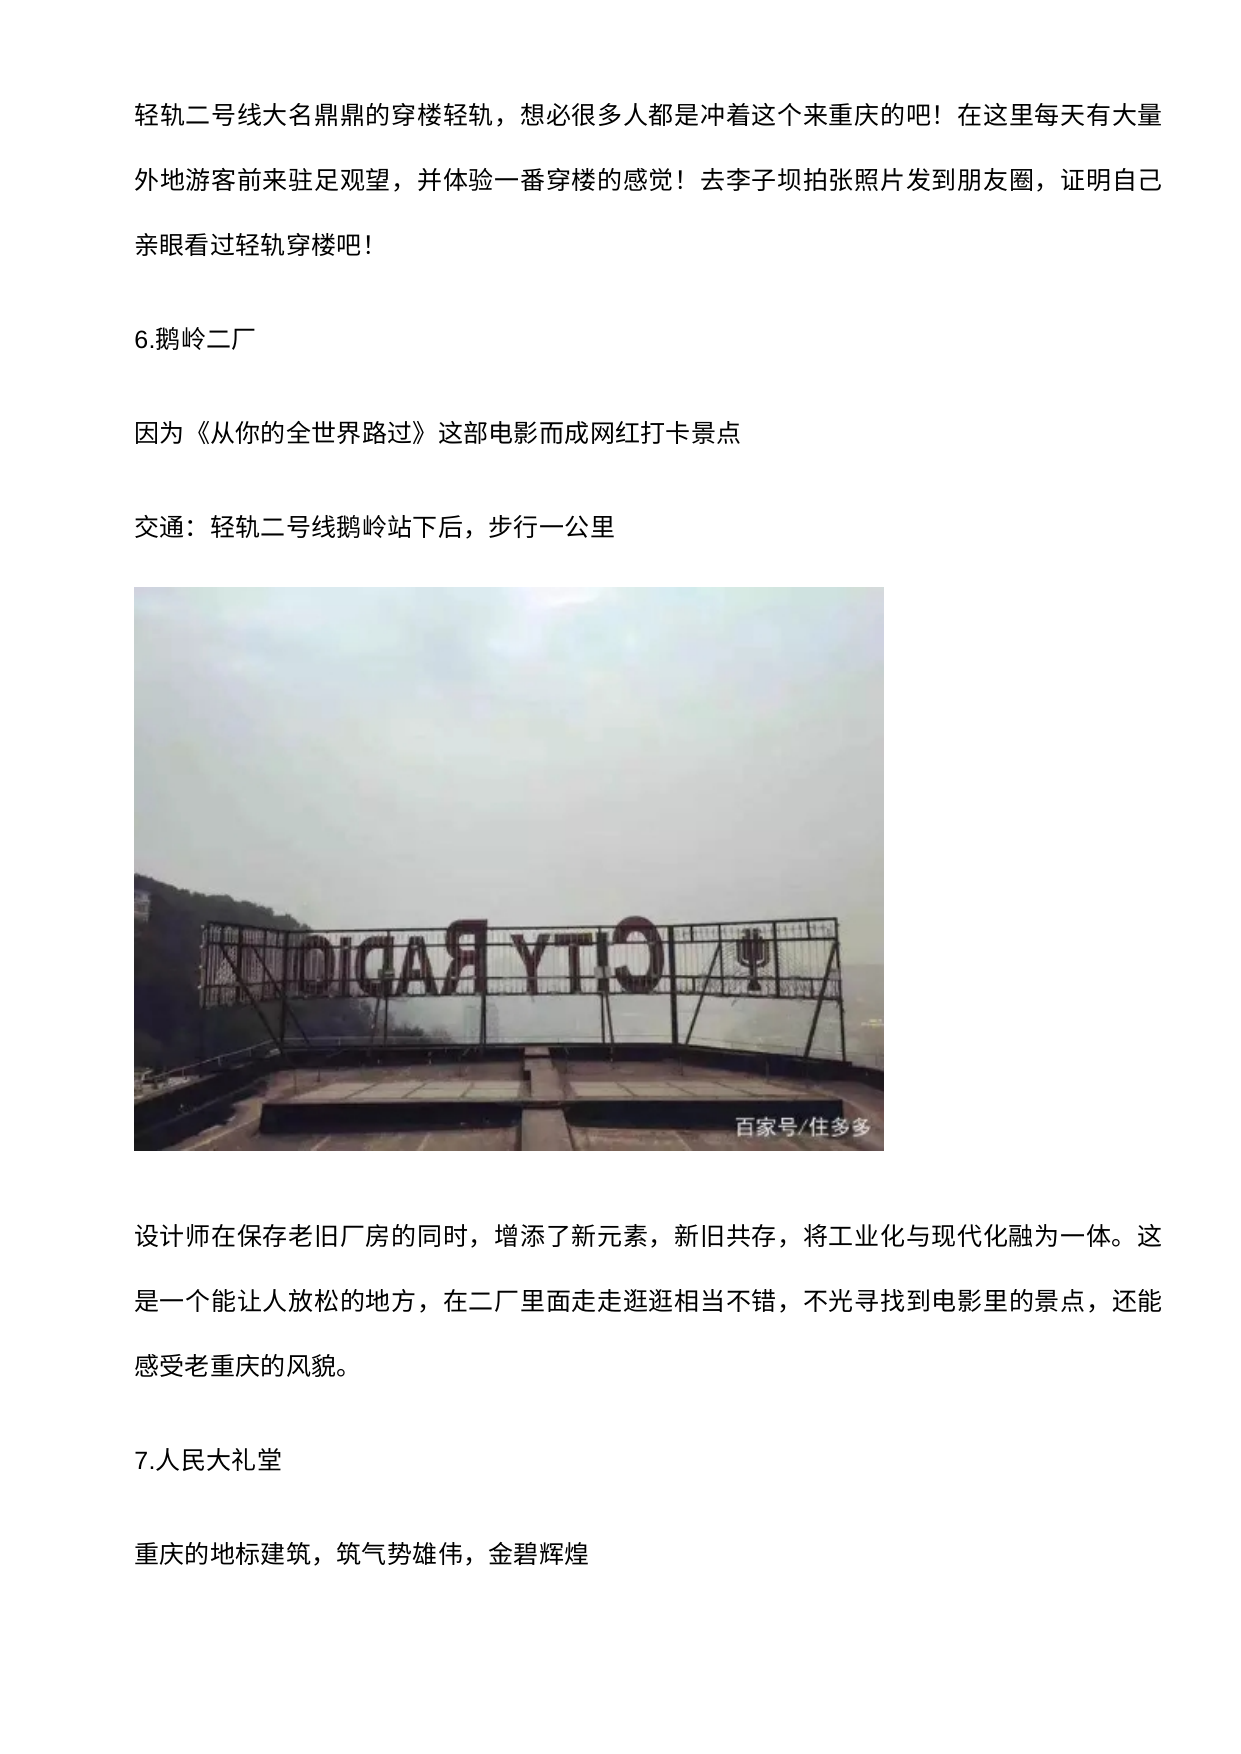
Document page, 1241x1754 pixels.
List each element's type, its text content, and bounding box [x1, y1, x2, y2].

text 因为《从你的全世界路过》这部电影而成网红打卡景点 [134, 399, 1165, 464]
text 设计师在保存老旧厂房的同时，增添了新元素，新旧共存，将工业化与现代化融为一体。这是一个能让人放松的地方，在二厂里面走走逛逛相当不错，不光寻找到电影里的景点，还能感受老重庆的风貌。 [134, 1202, 1165, 1397]
text 重庆的地标建筑，筑气势雄伟，金碧辉煌 [134, 1520, 1165, 1585]
text 7.人民大礼堂 [134, 1426, 1165, 1491]
text 6.鹅岭二厂 [134, 305, 1165, 370]
picture [134, 587, 884, 1151]
text 轻轨二号线大名鼎鼎的穿楼轻轨，想必很多人都是冲着这个来重庆的吧！在这里每天有大量外地游客前来驻足观望，并体验一番穿楼的感觉！去李子坝拍张照片发到朋友圈，证明自己亲眼看过轻轨穿楼吧！ [134, 81, 1165, 276]
text 交通：轻轨二号线鹅岭站下后，步行一公里 [134, 493, 1165, 558]
